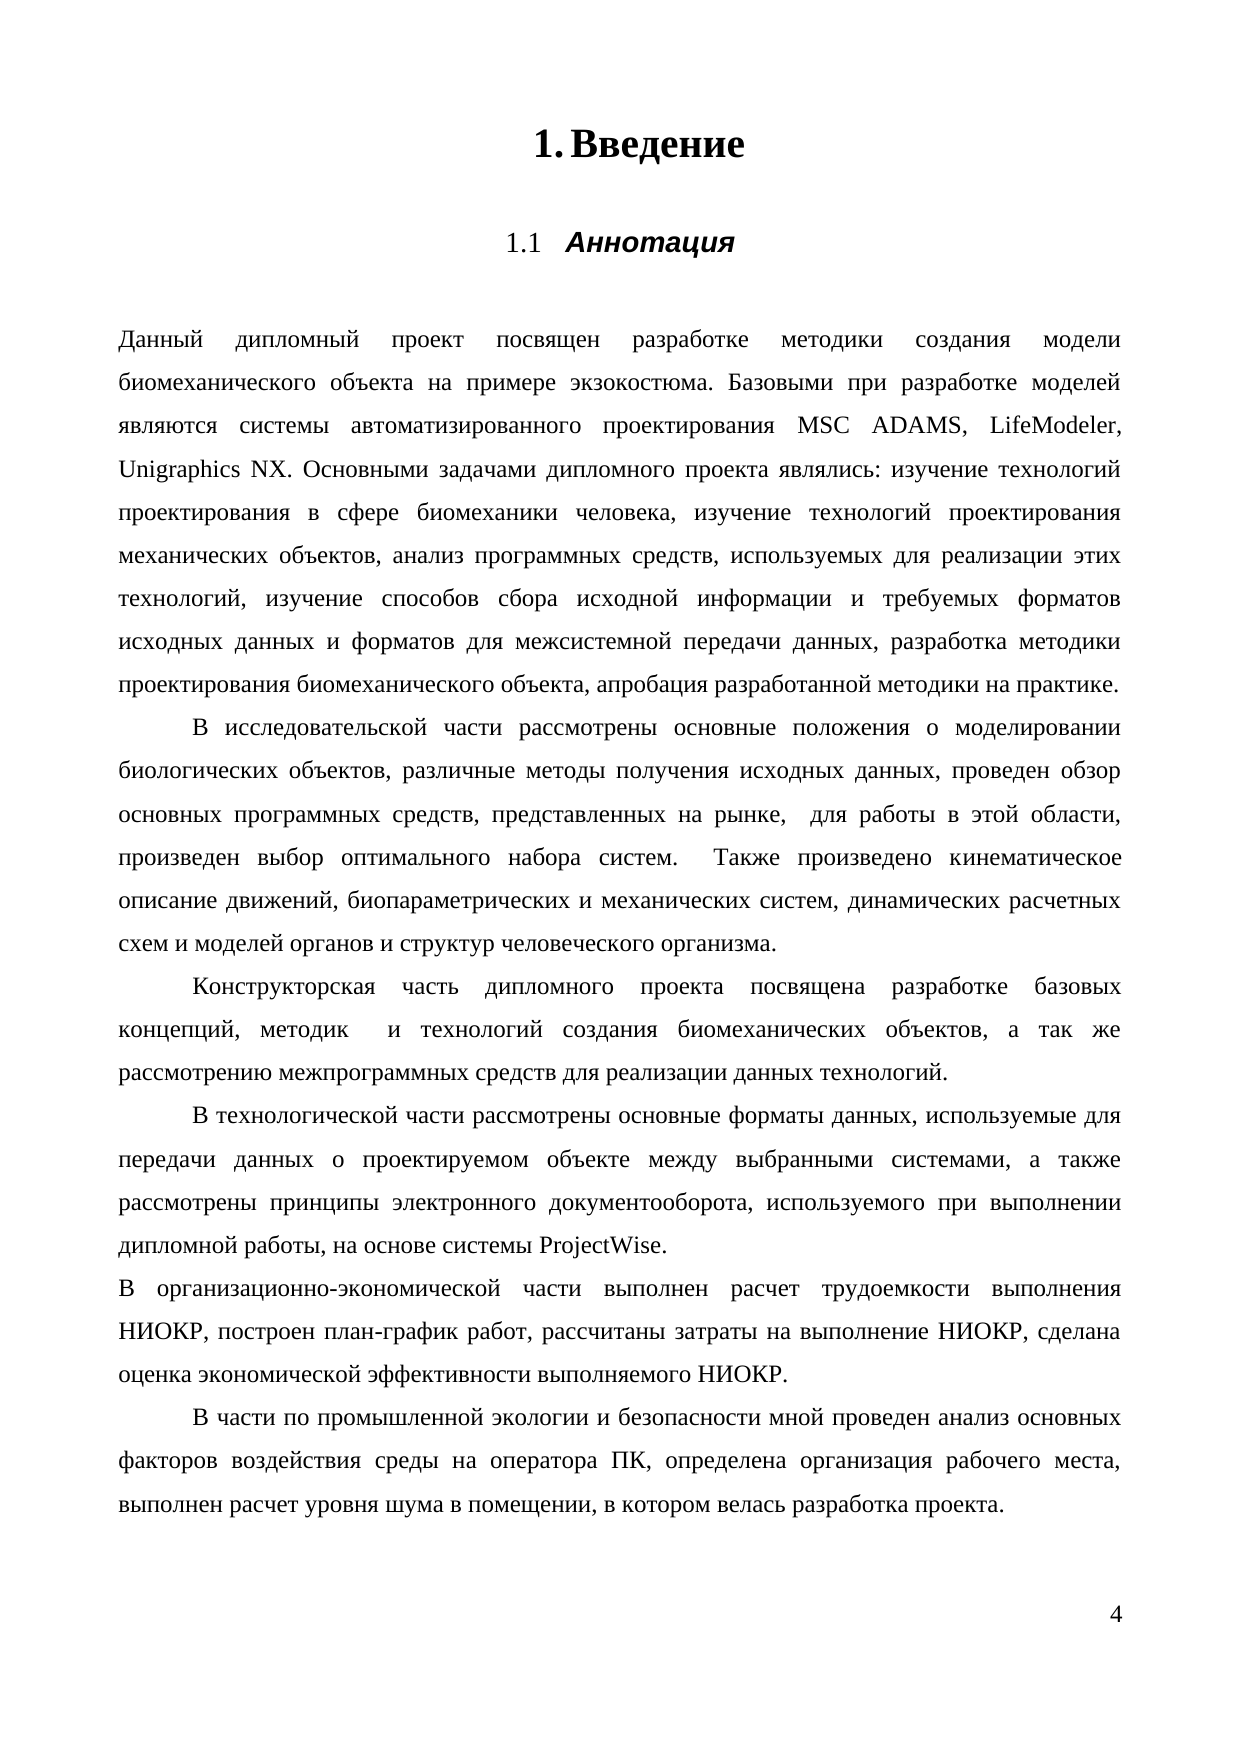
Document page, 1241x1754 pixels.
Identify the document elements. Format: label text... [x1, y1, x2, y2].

text В технологической части рассмотрены основные форматы данных, используемые для передачи данных о проектируемом объекте между выбранными системами, а также рассмотрены принципы электронного документооборота, используемого при выполнении дипломной работы, на основе системы ProjectWise. [118, 1101, 1122, 1259]
text Данный дипломный проект посвящен разработке методики создания модели биомеханического объекта на примере экзокостюма. Базовыми при разработке моделей являются системы автоматизированного проектирования MSC ADAMS, LifeModeler, Unigraphics NX. Основными задачами дипломного проекта являлись: изучение технологий проектирования в сфере биомеханики человека, изучение технологий проектирования механических объектов, анализ программных средств, используемых для реализации этих технологий, изучение способов сбора исходной информации и требуемых форматов исходных данных и форматов для межсистемной передачи данных, разработка методики проектирования биомеханического объекта, апробация разработанной методики на практике. [118, 324, 1122, 698]
text В части по промышленной экологии и безопасности мной проведен анализ основных факторов воздействия среды на оператора ПК, определена организация рабочего места, выполнен расчет уровня шума в помещении, в котором велась разработка проекта. [118, 1402, 1122, 1517]
text В исследовательской части рассмотрены основные положения о моделировании биологических объектов, различные методы получения исходных данных, проведен обзор основных программных средств, представленных на рынке, для работы в этой области, произведен выбор оптимального набора систем. Также произведено кинематическое описание движений, биопараметрических и механических систем, динамических расчетных схем и моделей органов и структур человеческого организма. [118, 712, 1122, 957]
text В организационно-экономической части выполнен расчет трудоемкости выполнения НИОКР, построен план-график работ, рассчитаны затраты на выполнение НИОКР, сделана оценка экономической эффективности выполняемого НИОКР. [118, 1273, 1122, 1388]
subtitle Введение [156, 118, 1122, 166]
text Конструкторская часть дипломного проекта посвящена разработке базовых концепций, методик и технологий создания биомеханических объектов, а так же рассмотрению межпрограммных средств для реализации данных технологий. [118, 971, 1122, 1086]
subtitle Аннотация [118, 224, 1122, 258]
